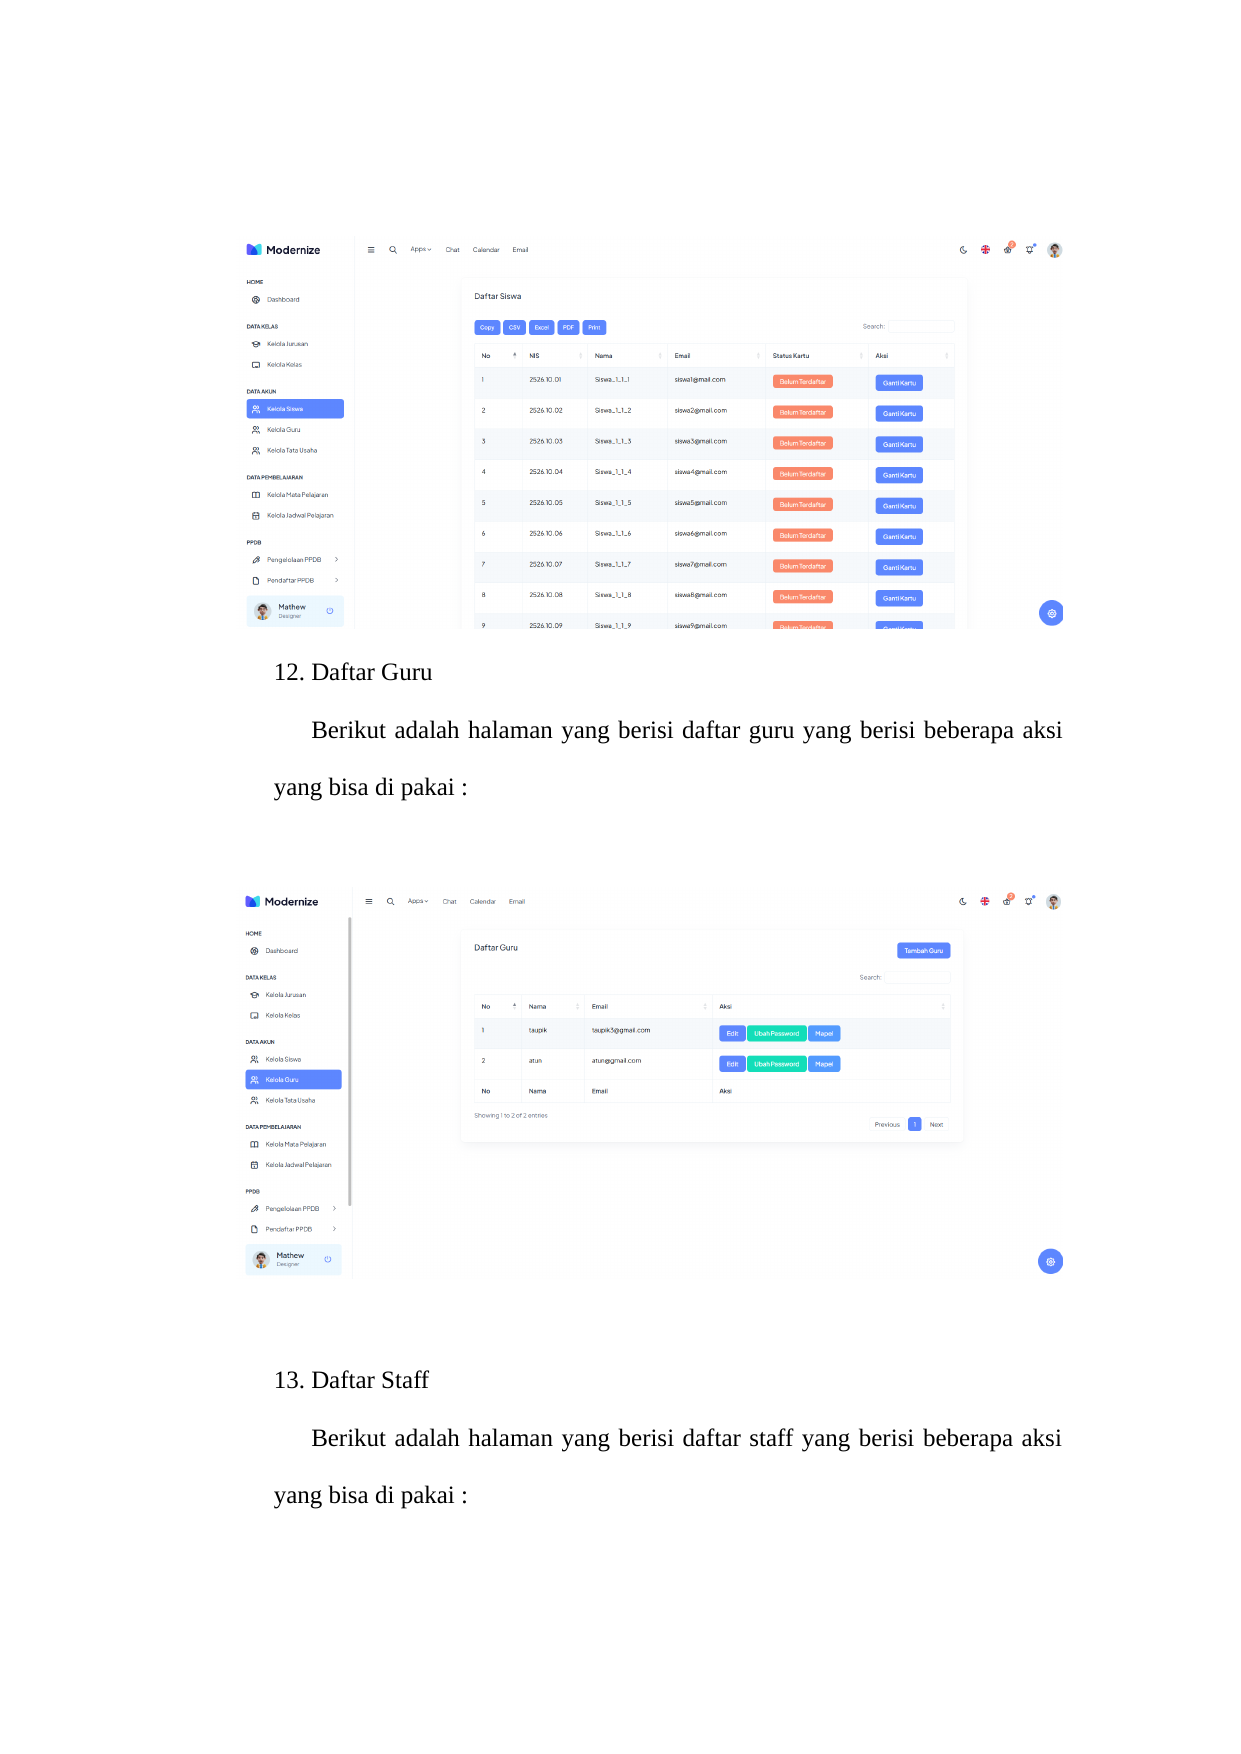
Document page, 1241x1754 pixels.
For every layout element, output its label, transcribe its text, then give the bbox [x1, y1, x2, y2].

list Daftar Staff [273, 1365, 1063, 1394]
list Berikut adalah halaman yang berisi daftar staff yang berisi beberapa aksi yang bisa di pakai : [273, 1423, 1063, 1509]
list Daftar Guru [273, 657, 1063, 686]
picture [236, 236, 1063, 629]
list Berikut adalah halaman yang berisi daftar guru yang berisi beberapa aksi yang bisa di pakai : [273, 715, 1063, 801]
picture [236, 887, 1063, 1279]
